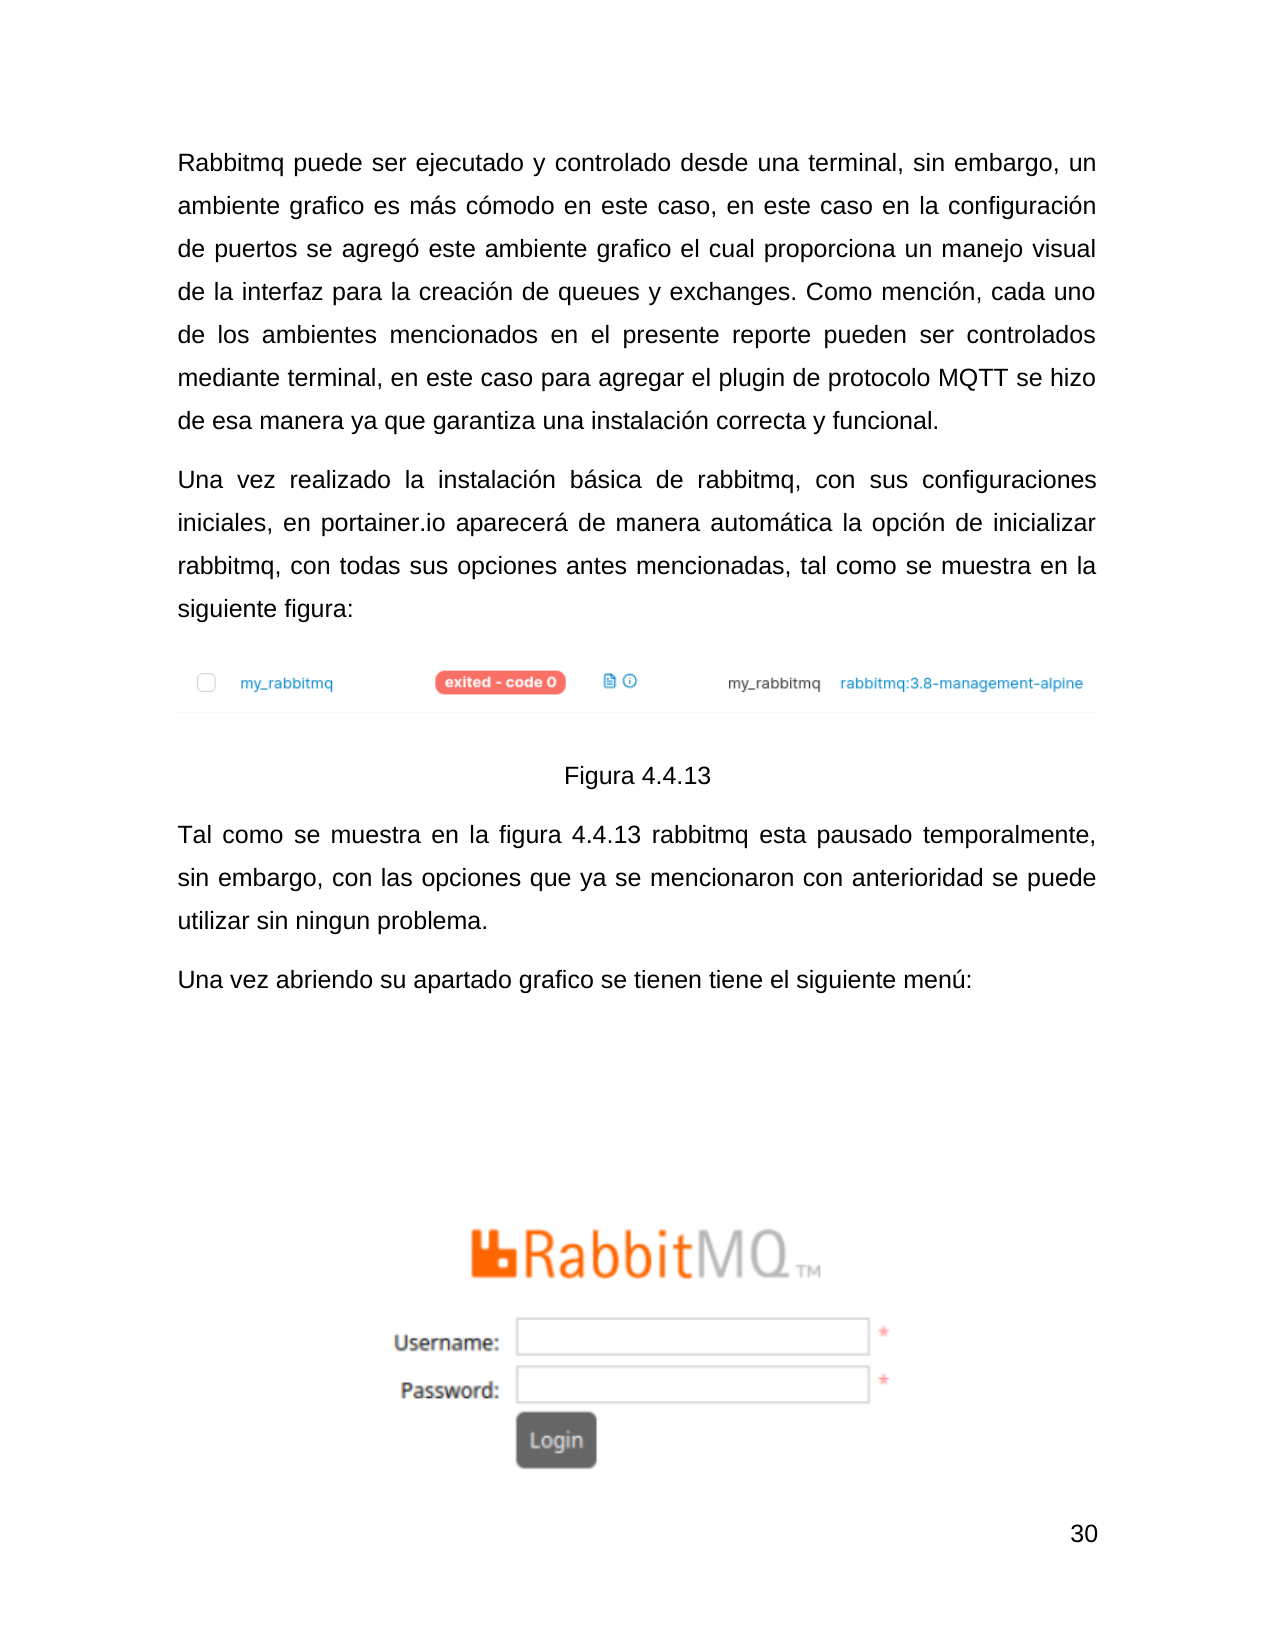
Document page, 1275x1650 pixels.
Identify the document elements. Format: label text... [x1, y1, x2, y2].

picture [177, 653, 1098, 717]
text Una vez abriendo su apartado grafico se tienen tiene el siguiente menú: [177, 965, 1098, 993]
text Tal como se muestra en la figura 4.4.13 rabbitmq esta pausado temporalmente, sin embargo, con las opciones que ya se mencionaron con anterioridad se puede utilizar sin ningun problema. [177, 820, 1098, 935]
picture [331, 1200, 944, 1499]
text Figura 4.4.13 [177, 717, 1098, 790]
text Una vez realizado la instalación básica de rabbitmq, con sus configuraciones iniciales, en portainer.io aparecerá de manera automática la opción de inicializar rabbitmq, con todas sus opciones antes mencionadas, tal como se muestra en la siguiente figura: [177, 465, 1098, 623]
text Rabbitmq puede ser ejecutado y controlado desde una terminal, sin embargo, un ambiente grafico es más cómodo en este caso, en este caso en la configuración de puertos se agregó este ambiente grafico el cual proporciona un manejo visual de la interfaz para la creación de queues y exchanges. Como mención, cada uno de los ambientes mencionados en el presente reporte pueden ser controlados mediante terminal, en este caso para agregar el plugin de protocolo MQTT se hizo de esa manera ya que garantiza una instalación correcta y funcional. [177, 148, 1098, 435]
